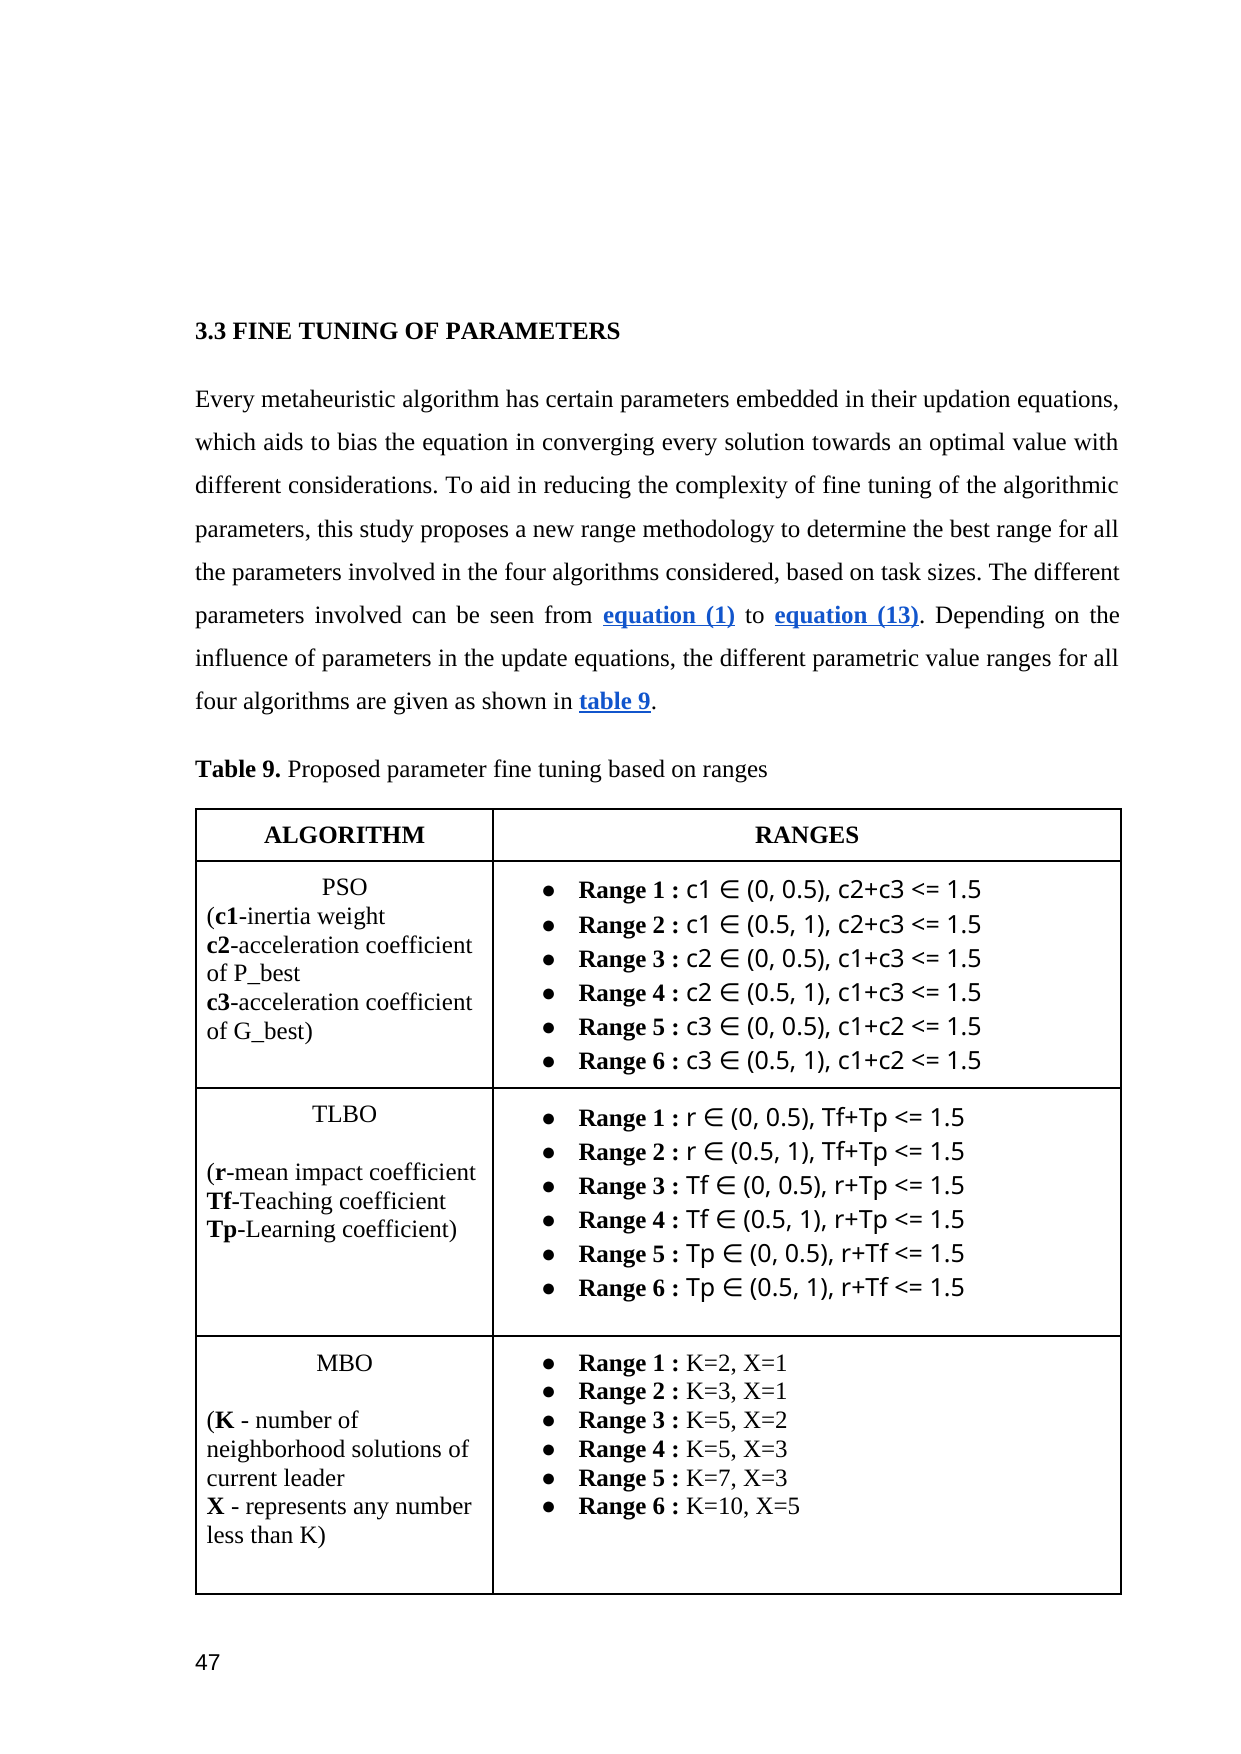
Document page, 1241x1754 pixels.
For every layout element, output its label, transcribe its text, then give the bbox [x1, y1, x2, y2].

table_header RANGES [494, 810, 1120, 860]
table_header ALGORITHM [197, 810, 492, 860]
text Every metaheuristic algorithm has certain parameters embedded in their updation equations, which aids to bias the equation in converging every solution towards an optimal value with different considerations. To aid in reducing the complexity of fine tuning of the algorithmic parameters, this study proposes a new range methodology to determine the best range for all the parameters involved in the four algorithms considered, based on task sizes. The different parameters involved can be seen from equation (1) to equation (13). Depending on the influence of parameters in the update equations, the different parametric value ranges for all four algorithms are given as shown in table 9. [195, 384, 1120, 715]
table_cell PSO (c1-inertia weight c2-acceleration coefficient of P_best c3-acceleration coefficient of G_best) [197, 862, 492, 1087]
table_cell MBO (K - number of neighborhood solutions of current leader X - represents any number less than K) [197, 1337, 492, 1593]
table_cell Range 1 : K=2, X=1 Range 2 : K=3, X=1 Range 3 : K=5, X=2 Range 4 : K=5, X=3 Range 5 : K=7, X=3 Range 6 : K=10, X=5 [494, 1337, 1120, 1593]
table_cell TLBO (r-mean impact coefficient Tf-Teaching coefficient Tp-Learning coefficient) [197, 1089, 492, 1335]
text Table 9. Proposed parameter fine tuning based on ranges [195, 754, 1120, 783]
table_cell Range 1 : r ∈ (0, 0.5), Tf+Tp <= 1.5 Range 2 : r ∈ (0.5, 1), Tf+Tp <= 1.5 Range 3 : Tf ∈ (0, 0.5), r+Tp <= 1.5 Range 4 : Tf ∈ (0.5, 1), r+Tp <= 1.5 Range 5 : Tp ∈ (0, 0.5), r+Tf <= 1.5 Range 6 : Tp ∈ (0.5, 1), r+Tf <= 1.5 [494, 1089, 1120, 1335]
table_cell Range 1 : c1 ∈ (0, 0.5), c2+c3 <= 1.5 Range 2 : c1 ∈ (0.5, 1), c2+c3 <= 1.5 Range 3 : c2 ∈ (0, 0.5), c1+c3 <= 1.5 Range 4 : c2 ∈ (0.5, 1), c1+c3 <= 1.5 Range 5 : c3 ∈ (0, 0.5), c1+c2 <= 1.5 Range 6 : c3 ∈ (0.5, 1), c1+c2 <= 1.5 [494, 862, 1120, 1087]
text 3.3 FINE TUNING OF PARAMETERS [195, 316, 1120, 345]
